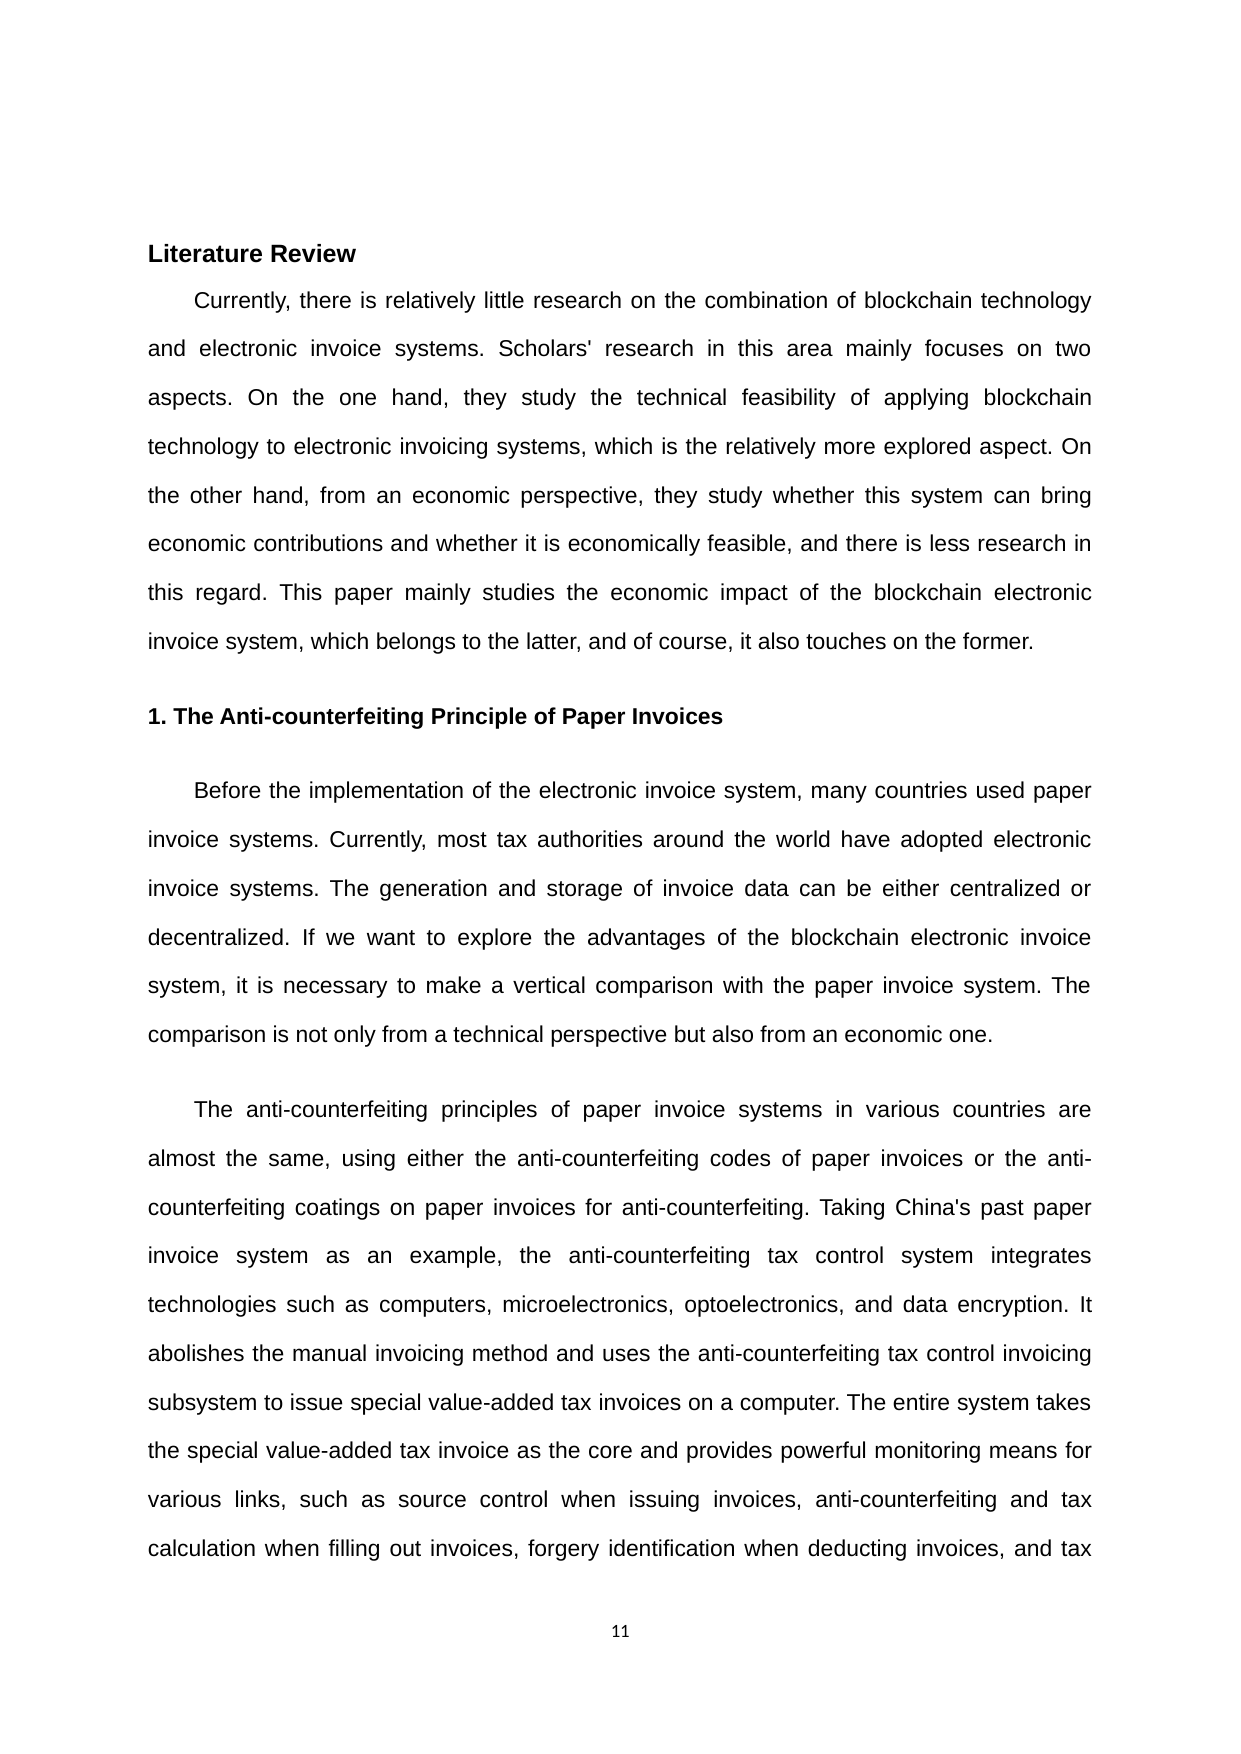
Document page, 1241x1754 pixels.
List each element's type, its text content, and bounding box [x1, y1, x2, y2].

text Before the implementation of the electronic invoice system, many countries used paper invoice systems. Currently, most tax authorities around the world have adopted electronic invoice systems. The generation and storage of invoice data can be either centralized or decentralized. If we want to explore the advantages of the blockchain electronic invoice system, it is necessary to make a vertical comparison with the paper invoice system. The comparison is not only from a technical perspective but also from an economic one. [148, 774, 1092, 1051]
text Currently, there is relatively little research on the combination of blockchain technology and electronic invoice systems. Scholars' research in this area mainly focuses on two aspects. On the one hand, they study the technical feasibility of applying blockchain technology to electronic invoicing systems, which is the relatively more explored aspect. On the other hand, from an economic perspective, they study whether this system can bring economic contributions and whether it is economically feasible, and there is less research in this regard. This paper mainly studies the economic impact of the blockchain electronic invoice system, which belongs to the latter, and of course, it also touches on the former. [148, 284, 1092, 657]
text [148, 1093, 1092, 1564]
text Literature Review [148, 237, 1033, 269]
text 1. The Anti-counterfeiting Principle of Paper Invoices [148, 700, 1092, 732]
